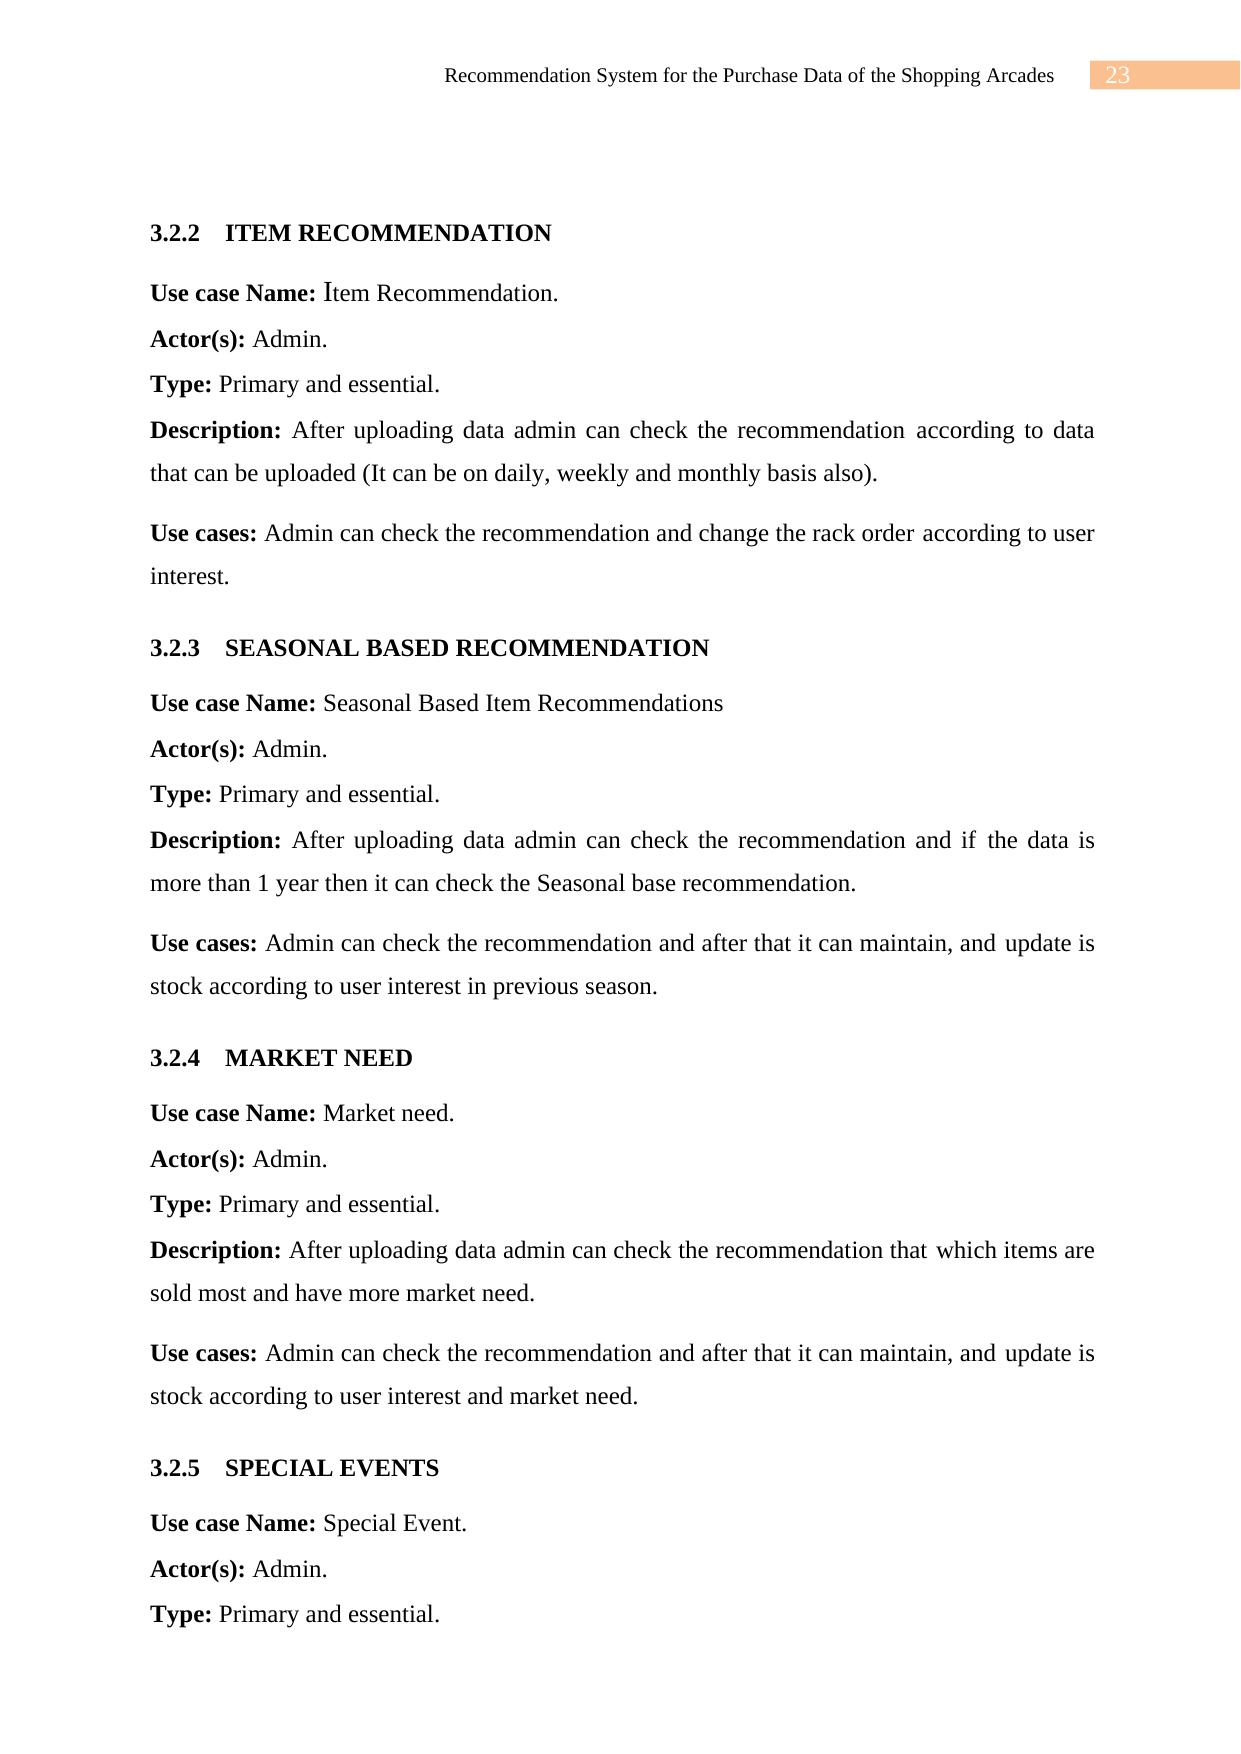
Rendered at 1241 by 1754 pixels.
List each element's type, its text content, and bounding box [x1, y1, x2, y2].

text Description: After uploading data admin can check the recommendation that which items are sold most and have more market need. [150, 1235, 1095, 1307]
text Actor(s): Admin. [150, 1554, 1090, 1583]
text Actor(s): Admin. [150, 324, 1090, 353]
text Use case Name: Market need. [150, 1098, 1090, 1127]
text Type: Primary and essential. [150, 1599, 1090, 1628]
text Use cases: Admin can check the recommendation and after that it can maintain, and update is stock according to user interest in previous season. [150, 928, 1095, 999]
text Type: Primary and essential. [150, 1189, 1090, 1218]
text Actor(s): Admin. [150, 734, 1090, 763]
subtitle 3.2.5 SPECIAL EVENTS [150, 1453, 1090, 1482]
text Description: After uploading data admin can check the recommendation and if the data is more than 1 year then it can check the Seasonal base recommendation. [150, 825, 1095, 897]
text Type: Primary and essential. [150, 779, 1090, 808]
text Type: Primary and essential. [150, 369, 1090, 398]
subtitle 3.2.2 ITEM RECOMMENDATION [150, 218, 1090, 247]
text Use case Name: Seasonal Based Item Recommendations [150, 688, 1090, 717]
subtitle 3.2.3 SEASONAL BASED RECOMMENDATION [150, 633, 1090, 662]
text Use cases: Admin can check the recommendation and after that it can maintain, and update is stock according to user interest and market need. [150, 1338, 1095, 1409]
subtitle 3.2.4 MARKET NEED [150, 1043, 1090, 1072]
text Use case Name: Special Event. [150, 1508, 1090, 1537]
text Actor(s): Admin. [150, 1144, 1090, 1173]
text Description: After uploading data admin can check the recommendation according to data that can be uploaded (It can be on daily, weekly and monthly basis also). [150, 415, 1095, 487]
text Use case Name: Item Recommendation. [150, 274, 1090, 307]
text Use cases: Admin can check the recommendation and change the rack order according to user interest. [150, 518, 1095, 589]
